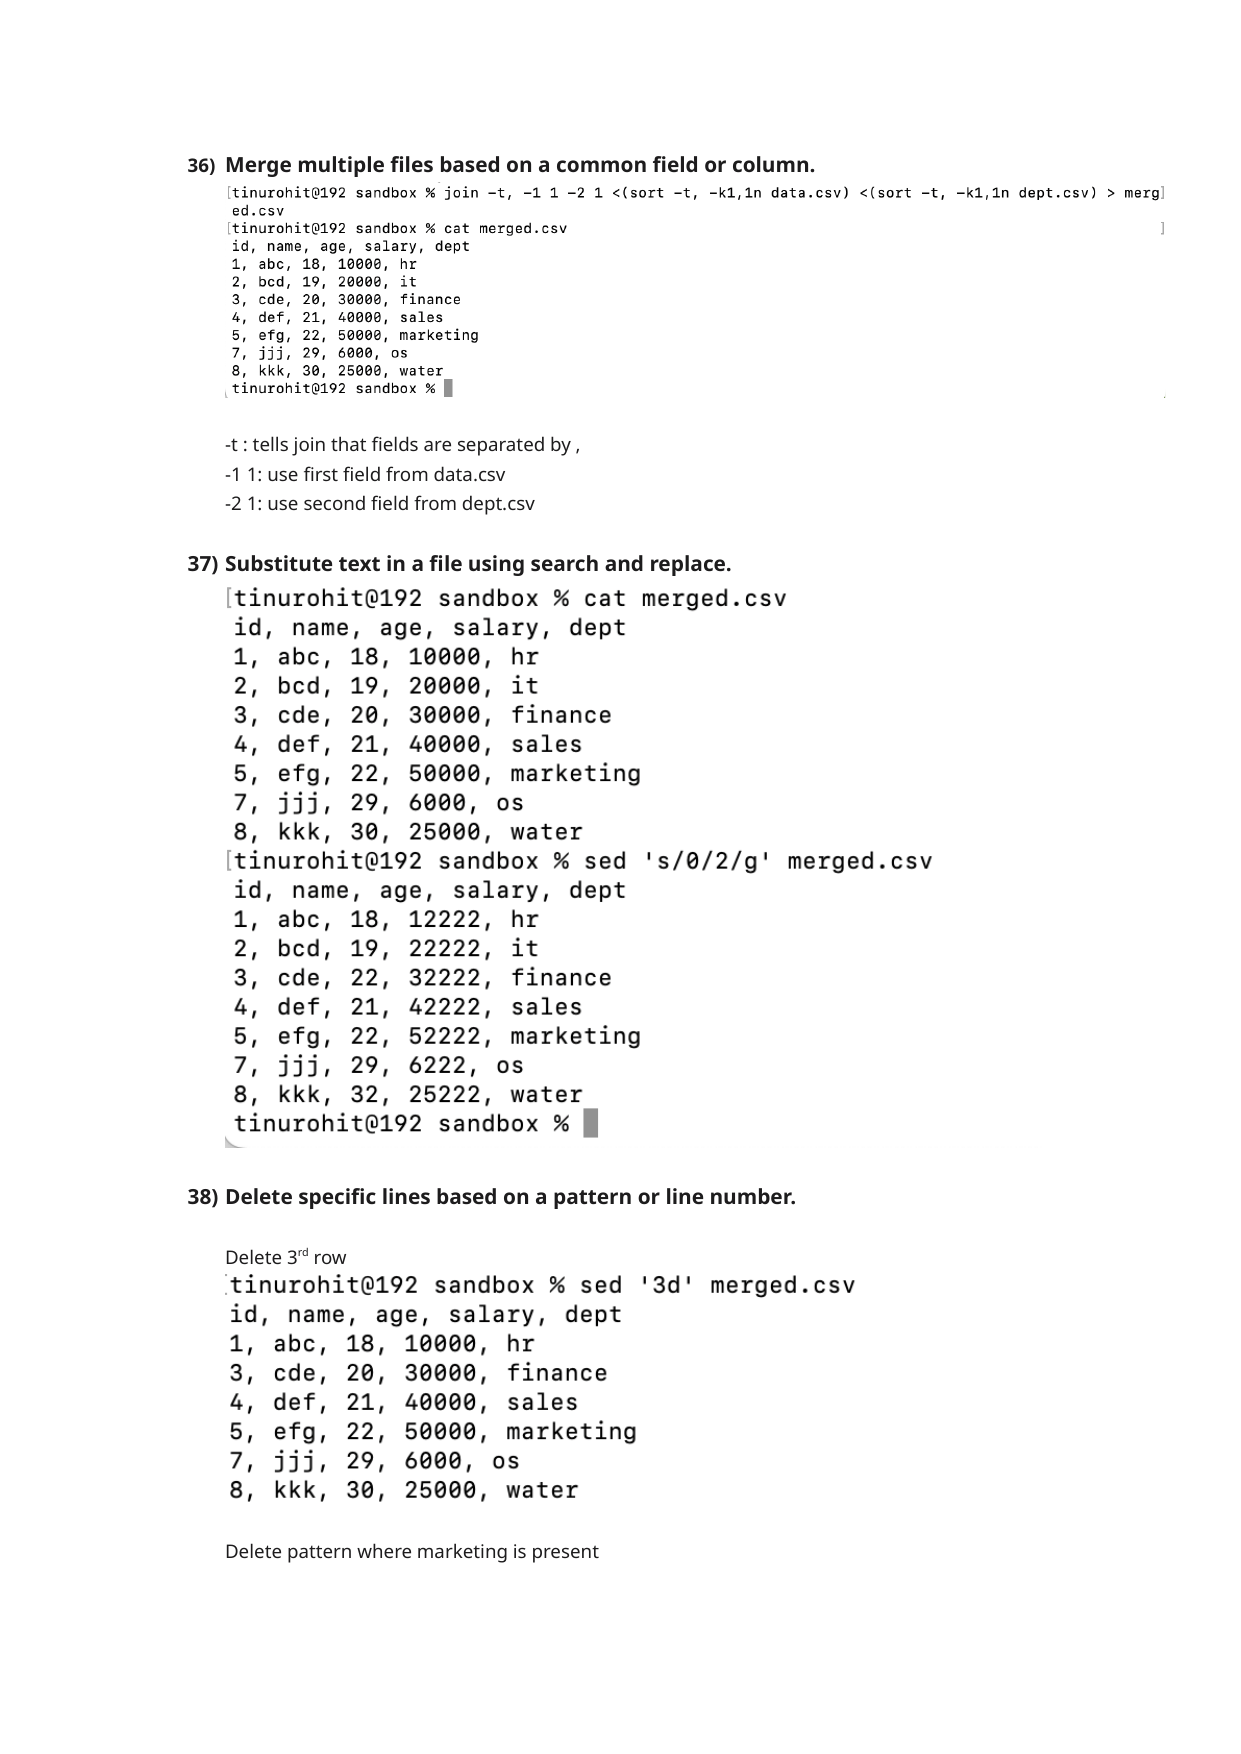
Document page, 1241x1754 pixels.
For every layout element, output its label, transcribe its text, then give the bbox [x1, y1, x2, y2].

list Delete specific lines based on a pattern or line number. [187, 1182, 1090, 1211]
list -2 1: use second field from dept.csv [225, 490, 1090, 516]
list Delete pattern where marketing is present [225, 1538, 1090, 1564]
list Substitute text in a file using search and replace. [187, 549, 1090, 577]
list Merge multiple files based on a common field or column. [187, 150, 1090, 178]
picture [225, 1274, 1069, 1504]
list -1 1: use first field from data.csv [225, 461, 1090, 486]
picture [225, 581, 1042, 1148]
picture [225, 182, 1166, 398]
list -t : tells join that fields are separated by , [225, 432, 1090, 457]
